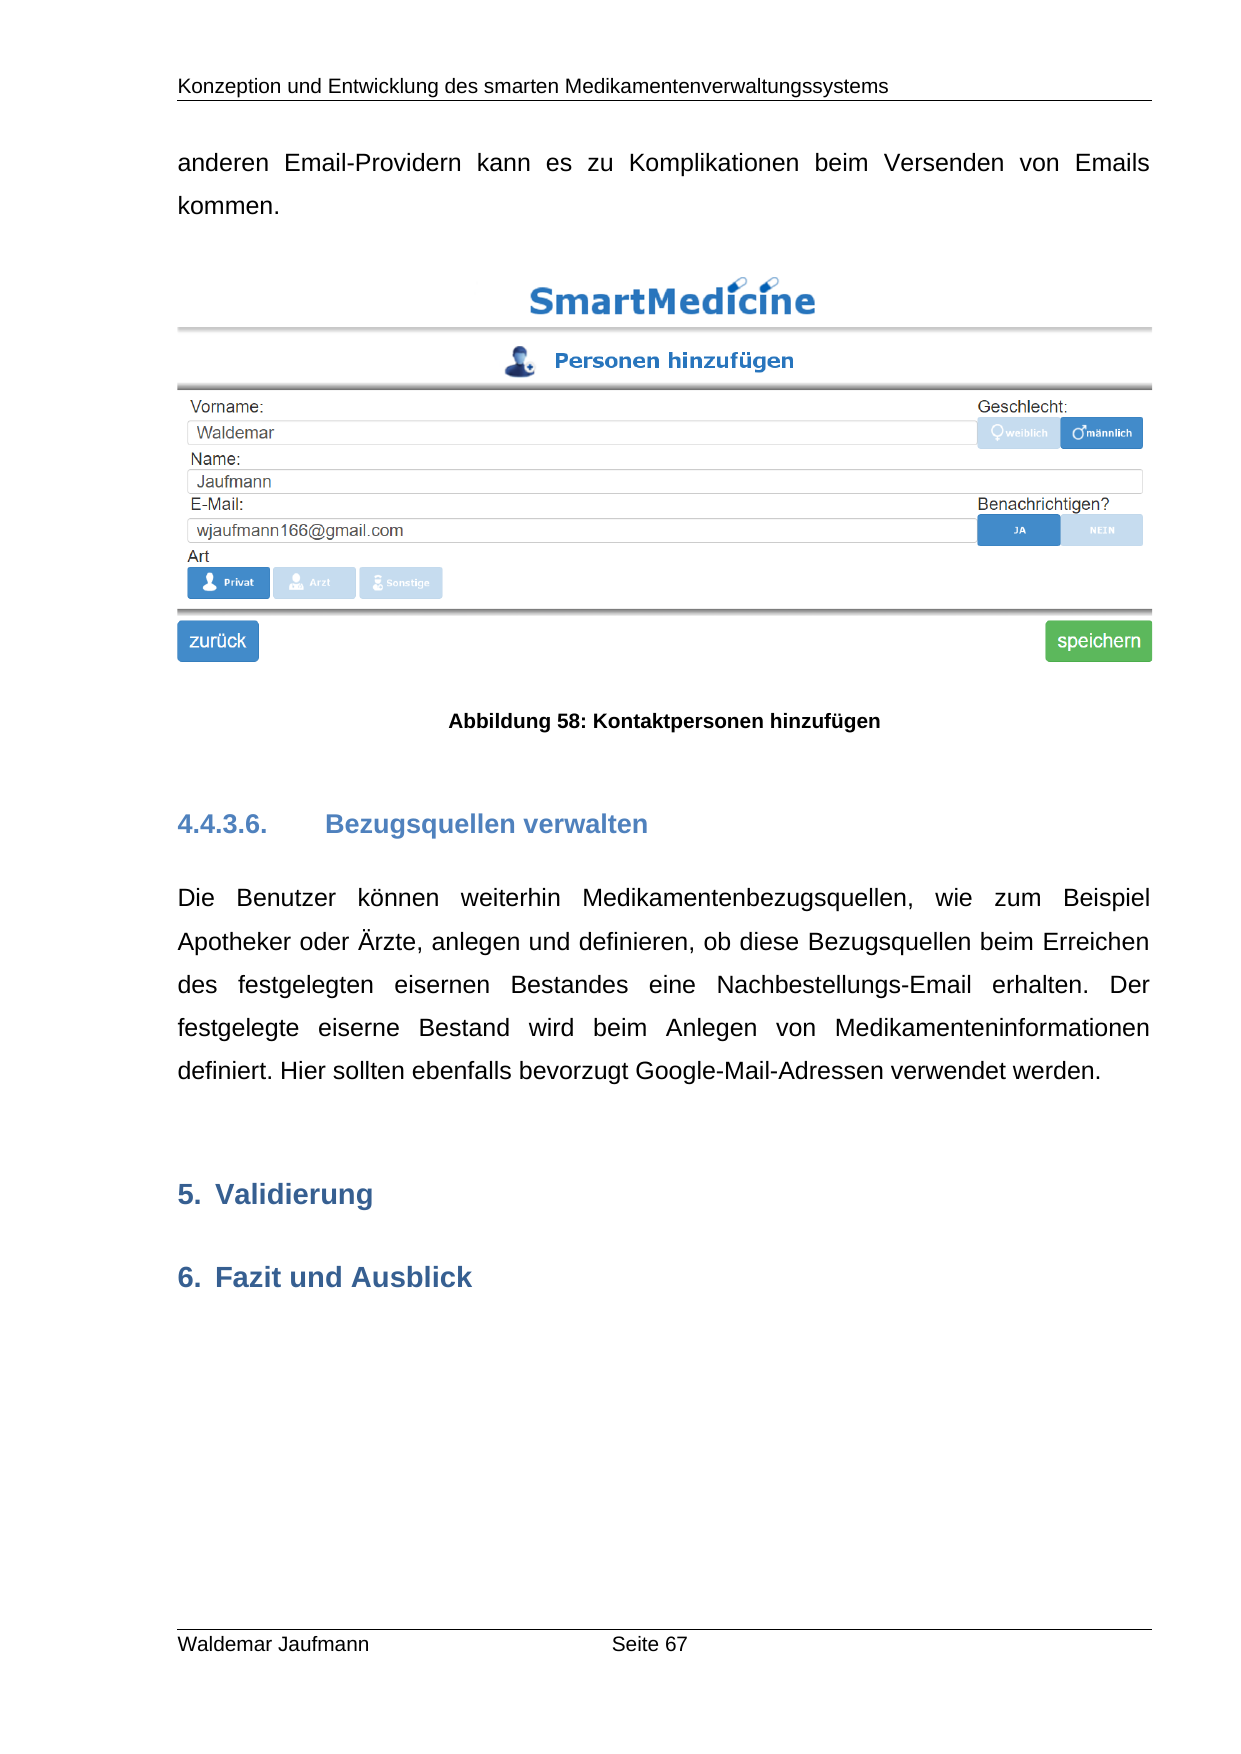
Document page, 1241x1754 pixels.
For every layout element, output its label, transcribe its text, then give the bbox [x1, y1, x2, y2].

text Abbildung 58: Kontaktpersonen hinzufügen [177, 709, 1152, 733]
subtitle Validierung [177, 1178, 1152, 1211]
picture [177, 277, 1153, 682]
subtitle Fazit und Ausblick [177, 1261, 1152, 1294]
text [177, 148, 1152, 219]
text Die Benutzer können weiterhin Medikamentenbezugsquellen, wie zum Beispiel Apotheker oder Ärzte, anlegen und definieren, ob diese Bezugsquellen beim Erreichen des festgelegten eisernen Bestandes eine Nachbestellungs-Email erhalten. Der festgelegte eiserne Bestand wird beim Anlegen von Medikamenteninformationen definiert. Hier sollten ebenfalls bevorzugt Google-Mail-Adressen verwendet werden. [177, 883, 1152, 1085]
subtitle Bezugsquellen verwalten [177, 807, 1152, 840]
